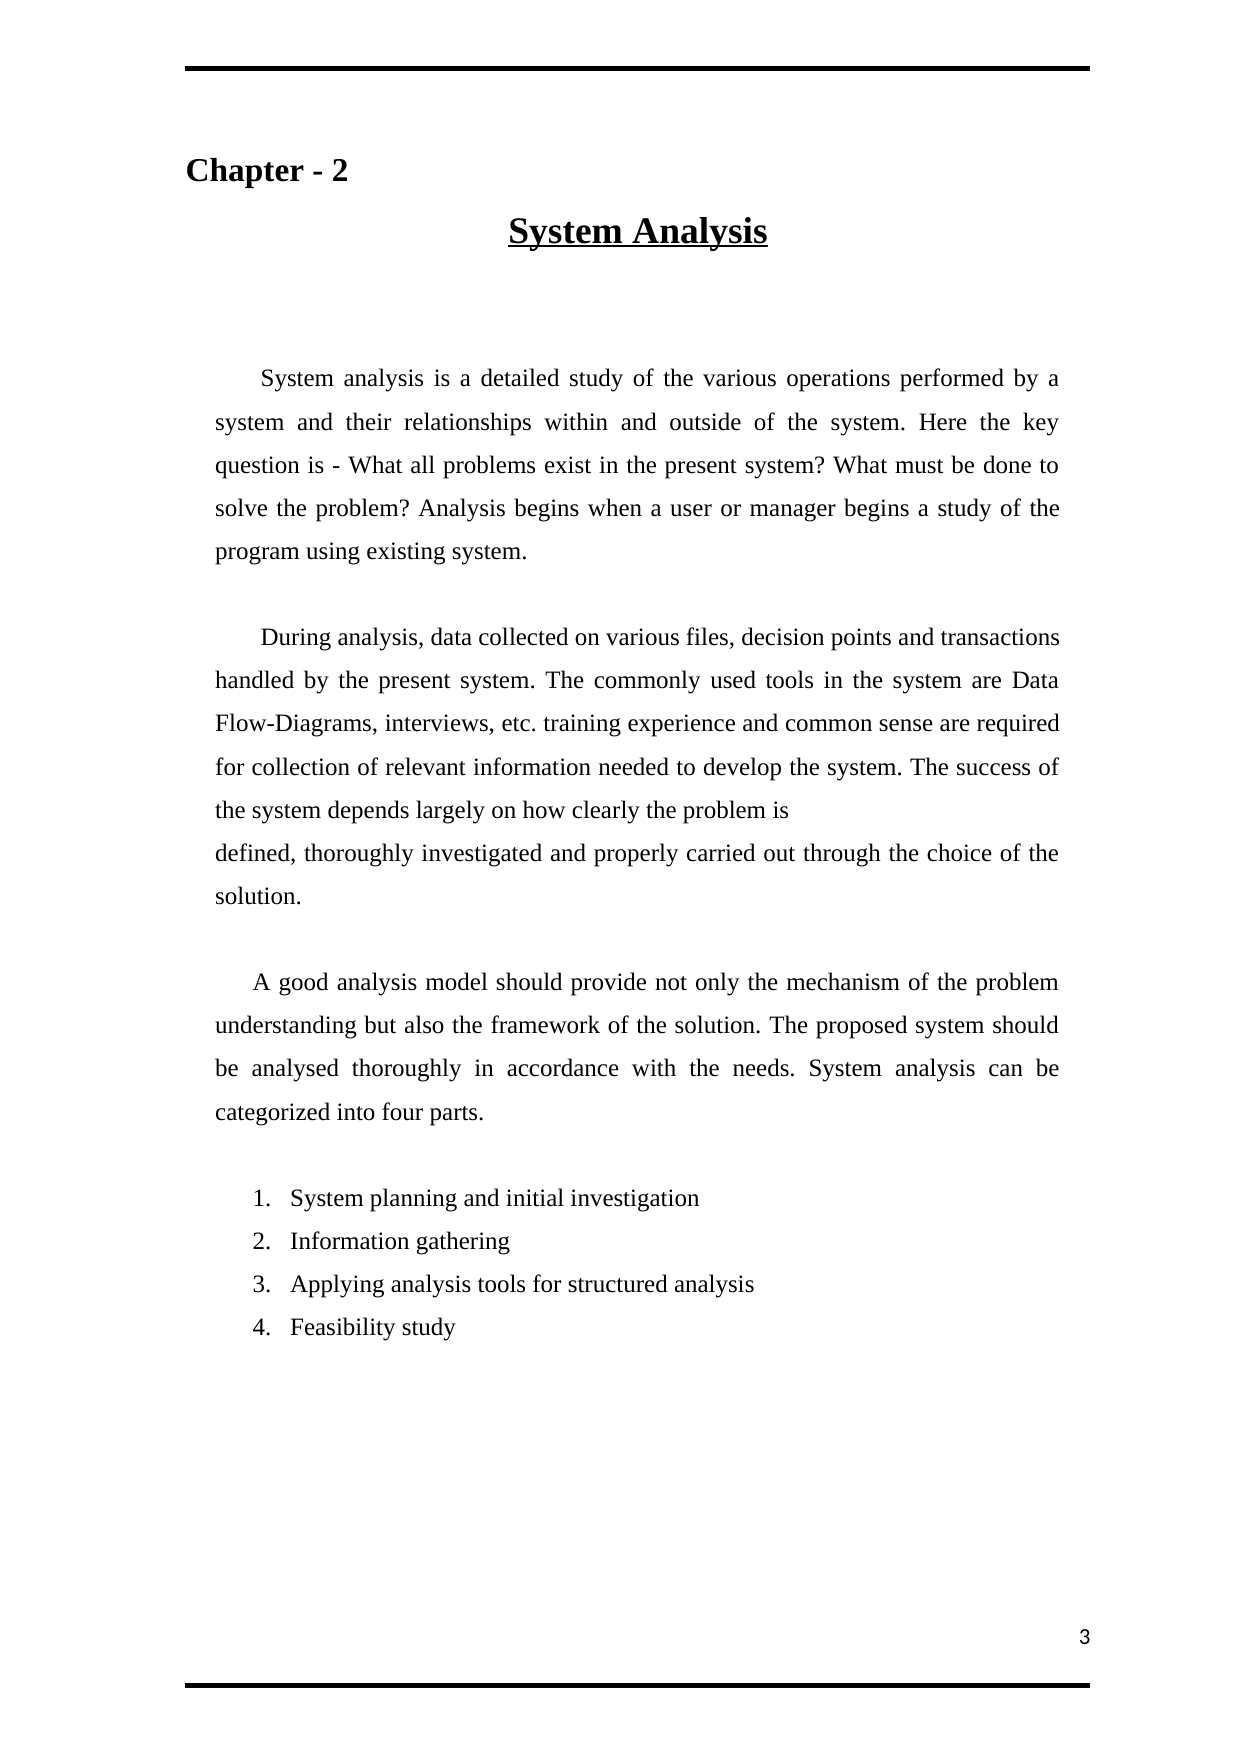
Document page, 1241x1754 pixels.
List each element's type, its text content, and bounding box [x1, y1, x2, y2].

text System Analysis [215, 208, 1060, 251]
text System analysis is a detailed study of the various operations performed by a system and their relationships within and outside of the system. Here the key question is - What all problems exist in the present system? What must be done to solve the problem? Analysis begins when a user or manager begins a study of the program using existing system. [215, 363, 1061, 565]
list Information gathering [252, 1226, 1061, 1255]
list System planning and initial investigation [252, 1183, 1061, 1212]
text During analysis, data collected on various files, decision points and transactions handled by the present system. The commonly used tools in the system are Data Flow-Diagrams, interviews, etc. training experience and common sense are required for collection of relevant information needed to develop the system. The success of the system depends largely on how clearly the problem is [215, 622, 1061, 823]
list Feasibility study [252, 1312, 1061, 1341]
text A good analysis model should provide not only the mechanism of the problem understanding but also the framework of the solution. The proposed system should be analysed thoroughly in accordance with the needs. System analysis can be categorized into four parts. [215, 967, 1061, 1125]
text defined, thoroughly investigated and properly carried out through the choice of the solution. [215, 838, 1061, 910]
text Chapter - 2 [185, 150, 1060, 188]
list Applying analysis tools for structured analysis [252, 1269, 1061, 1298]
